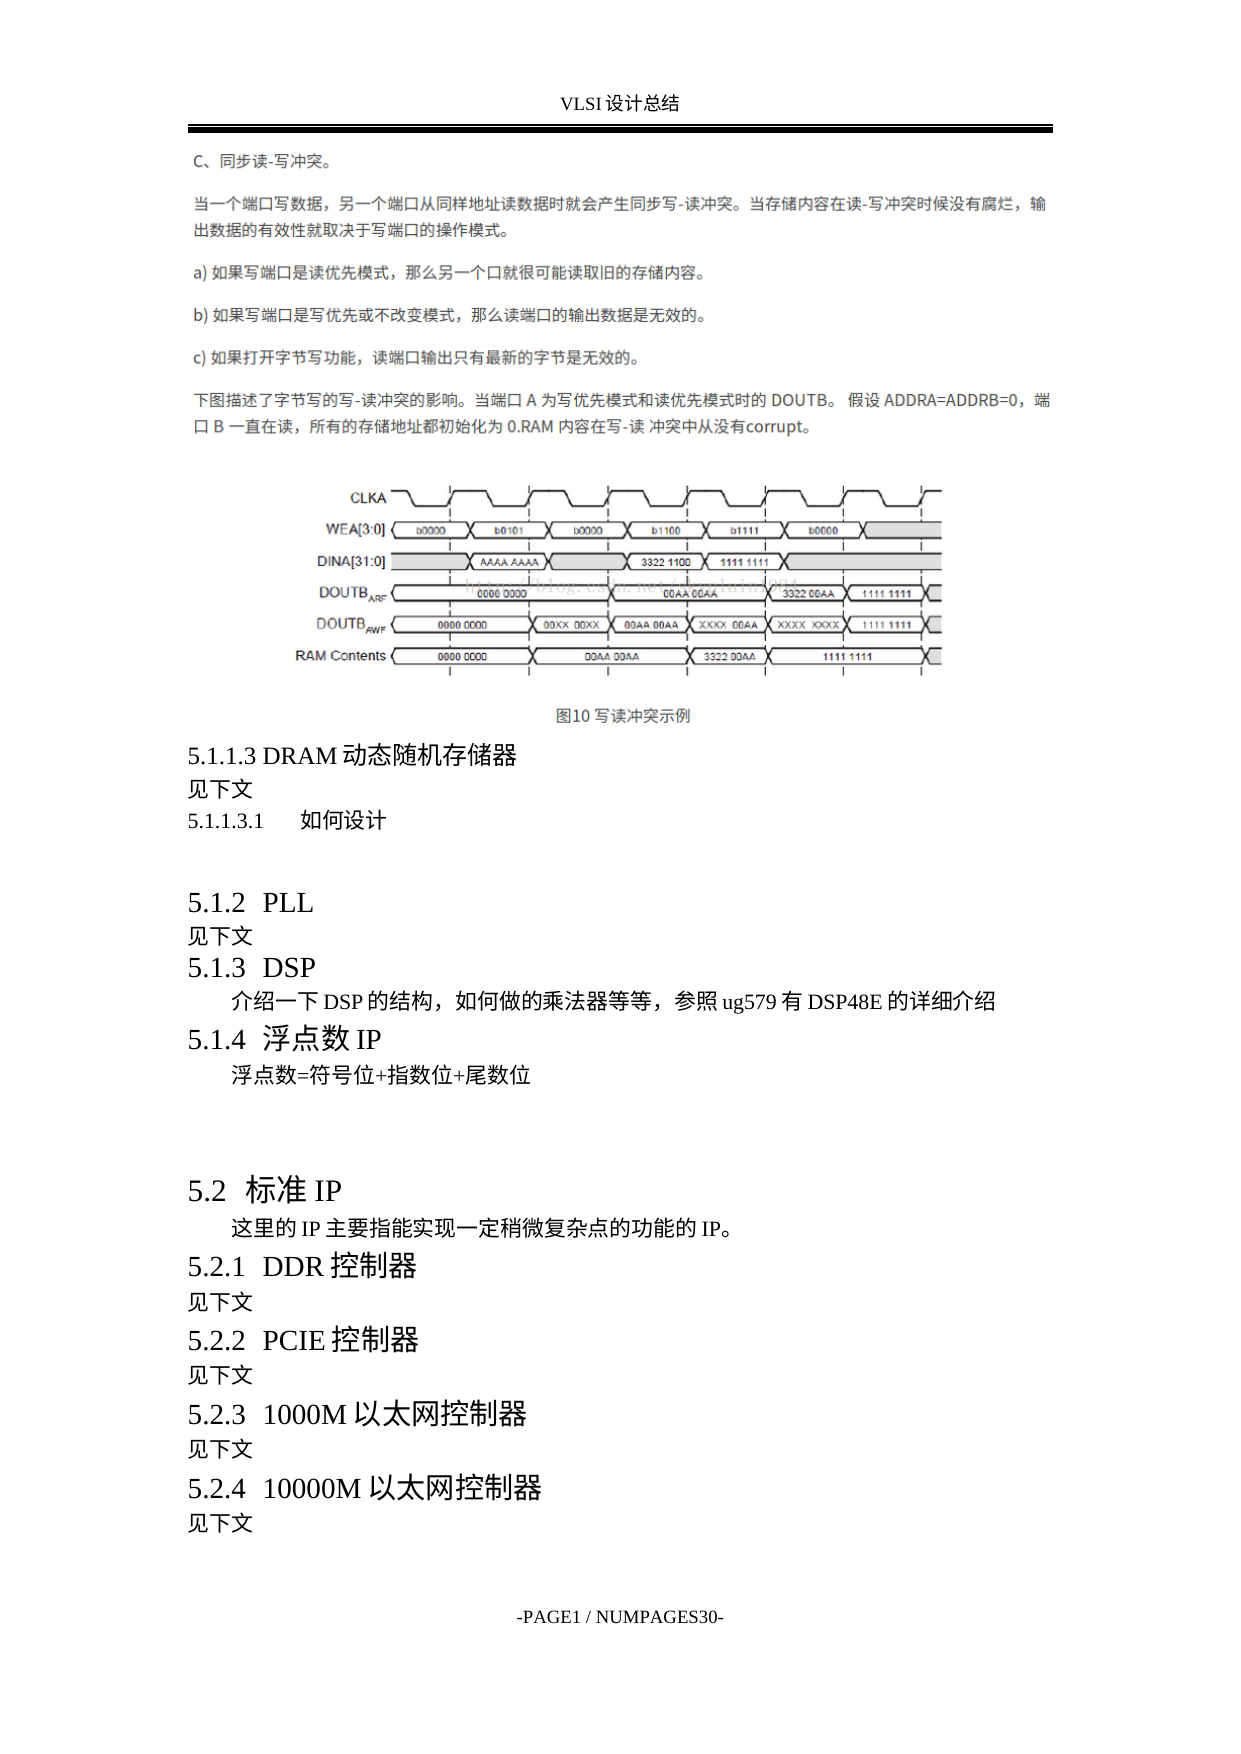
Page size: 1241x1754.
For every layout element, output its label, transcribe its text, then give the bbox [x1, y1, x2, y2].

picture [187, 150, 1053, 736]
subtitle PCIE控制器 [187, 1316, 1053, 1358]
subtitle 浮点数IP [187, 1016, 1053, 1058]
text 见下文 [187, 919, 1053, 951]
subtitle 如何设计 [187, 803, 1053, 835]
text 介绍一下DSP的结构，如何做的乘法器等等，参照ug579有DSP48E的详细介绍 [187, 984, 1053, 1016]
text 这里的IP主要指能实现一定稍微复杂点的功能的IP。 [187, 1211, 1053, 1242]
subtitle 1000M以太网控制器 [187, 1390, 1053, 1432]
text 见下文 [187, 1284, 1053, 1316]
text 见下文 [187, 1358, 1053, 1390]
text 见下文 [187, 1506, 1053, 1538]
text 见下文 [187, 1432, 1053, 1464]
subtitle 10000M以太网控制器 [187, 1464, 1053, 1506]
text 见下文 [187, 772, 1053, 803]
subtitle PLL [187, 885, 1053, 919]
subtitle 标准IP [187, 1165, 1053, 1211]
subtitle DRAM动态随机存储器 [187, 736, 1053, 772]
subtitle DSP [187, 951, 1053, 984]
text 浮点数=符号位+指数位+尾数位 [187, 1058, 1053, 1090]
subtitle DDR控制器 [187, 1242, 1053, 1284]
